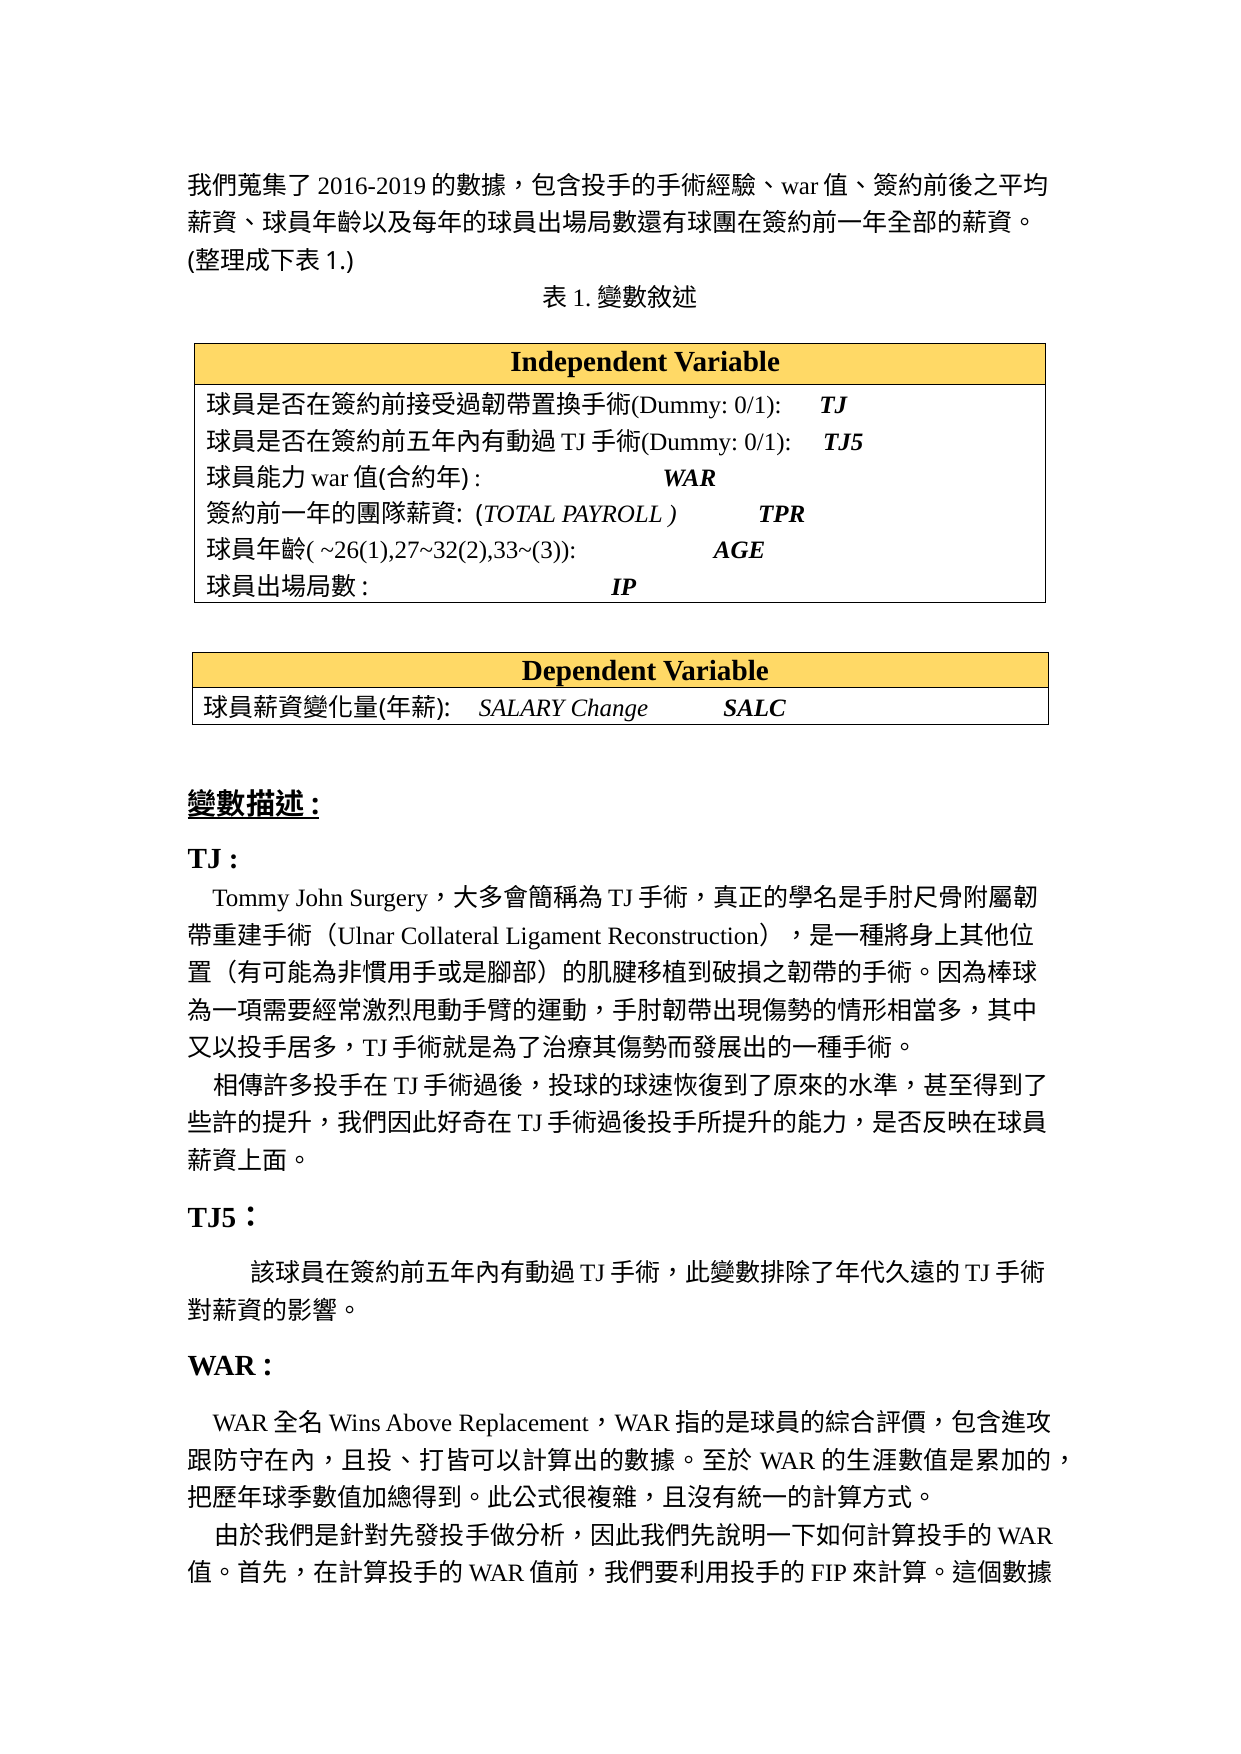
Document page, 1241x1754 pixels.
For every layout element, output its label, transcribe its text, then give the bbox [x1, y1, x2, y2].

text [187, 1514, 1053, 1589]
text Tommy John Surgery，大多會簡稱為TJ手術，真正的學名是手肘尺骨附屬韌帶重建手術（Ulnar Collateral Ligament Reconstruction），是一種將身上其他位置（有可能為非慣用手或是腳部）的肌腱移植到破損之韌帶的手術。因為棒球為一項需要經常激烈甩動手臂的運動，手肘韌帶出現傷勢的情形相當多，其中又以投手居多，TJ手術就是為了治療其傷勢而發展出的一種手術。 [187, 877, 1053, 1064]
text TJ5： [187, 1177, 1053, 1252]
text TJ : [187, 839, 1053, 877]
text 變數描述 : [187, 764, 1053, 839]
table_cell 球員是否在簽約前接受過韌帶置換手術(Dummy: 0/1): TJ 球員是否在簽約前五年內有動過TJ手術(Dummy: 0/1): TJ5 球員能力war值(合約年) : WAR 簽約前一年的團隊薪資: (TOTAL PAYROLL ) TPR 球員年齡( ~26(1),27~32(2),33~(3)): AGE 球員出場局數 : IP [195, 385, 1045, 602]
text 相傳許多投手在TJ手術過後，投球的球速恢復到了原來的水準，甚至得到了些許的提升，我們因此好奇在TJ手術過後投手所提升的能力，是否反映在球員薪資上面。 [187, 1064, 1053, 1177]
text WAR全名Wins Above Replacement，WAR指的是球員的綜合評價，包含進攻跟防守在內，且投、打皆可以計算出的數據。至於WAR的生涯數值是累加的，把歷年球季數值加總得到。此公式很複雜，且沒有統一的計算方式。 [187, 1402, 1053, 1514]
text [187, 164, 1053, 277]
text 該球員在簽約前五年內有動過TJ手術，此變數排除了年代久遠的TJ手術對薪資的影響。 [187, 1252, 1053, 1327]
table_cell 球員薪資變化量(年薪): SALARY Change SALC [193, 688, 1048, 724]
table_header Independent Variable [195, 344, 1045, 384]
text WAR : [187, 1327, 1053, 1402]
table_header Dependent Variable [193, 653, 1048, 687]
text 表1. 變數敘述 [187, 277, 1053, 314]
